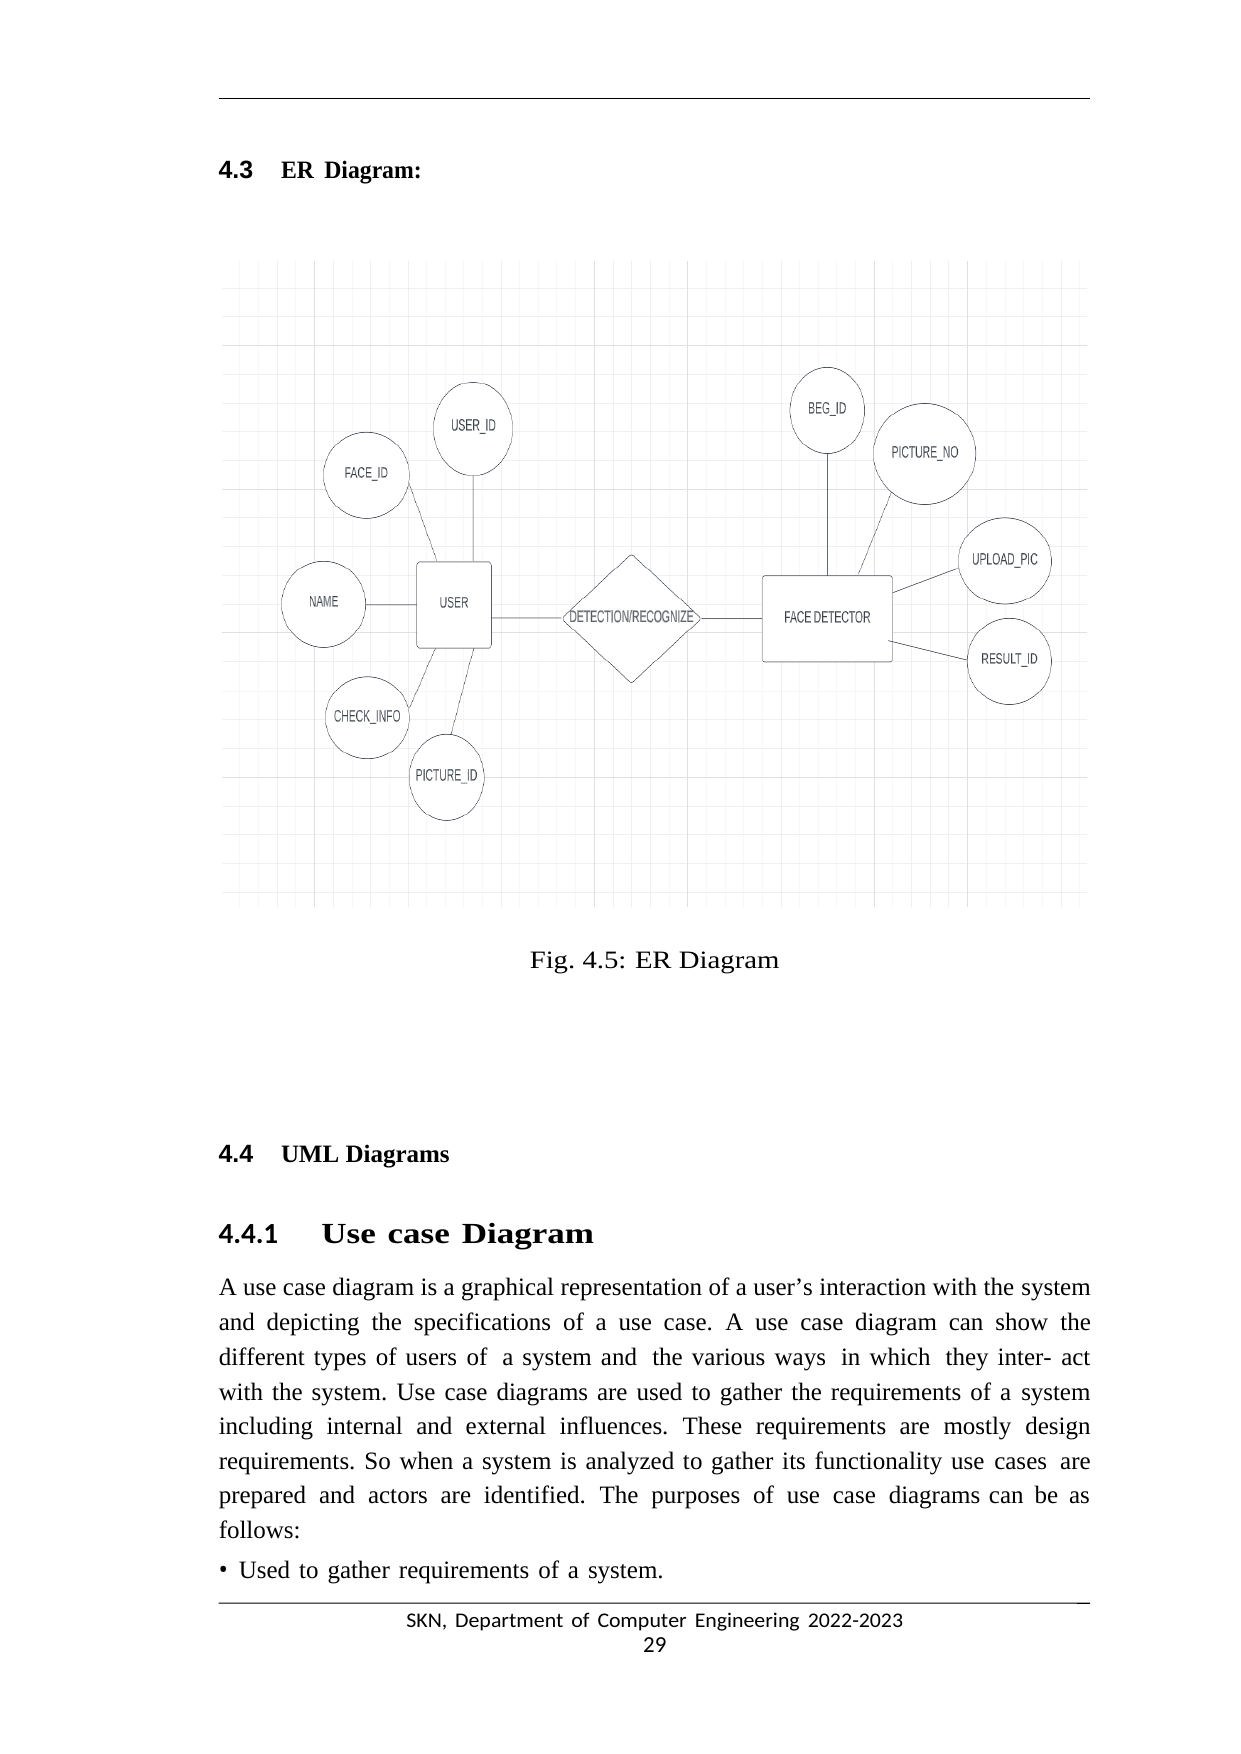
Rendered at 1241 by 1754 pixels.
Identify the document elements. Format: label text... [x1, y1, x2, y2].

text Fig. 4.5: ER Diagram [222, 946, 1087, 974]
list Used to gather requirements of a system. [218, 1550, 1217, 1586]
subtitle ER Diagram: [218, 154, 1217, 183]
subtitle Use case Diagram [218, 1215, 1217, 1251]
subtitle UML Diagrams [218, 1138, 1217, 1167]
text A use case diagram is a graphical representation of a user’s interaction with the system and depicting the specifications of a use case. A use case diagram can show the different types of users of a system and the various ways in which they inter- act with the system. Use case diagrams are used to gather the requirements of a system including internal and external influences. These requirements are mostly design requirements. So when a system is analyzed to gather its functionality use cases are prepared and actors are identified. The purposes of use case diagrams can be as follows: [218, 1272, 1091, 1544]
picture [222, 261, 1088, 907]
